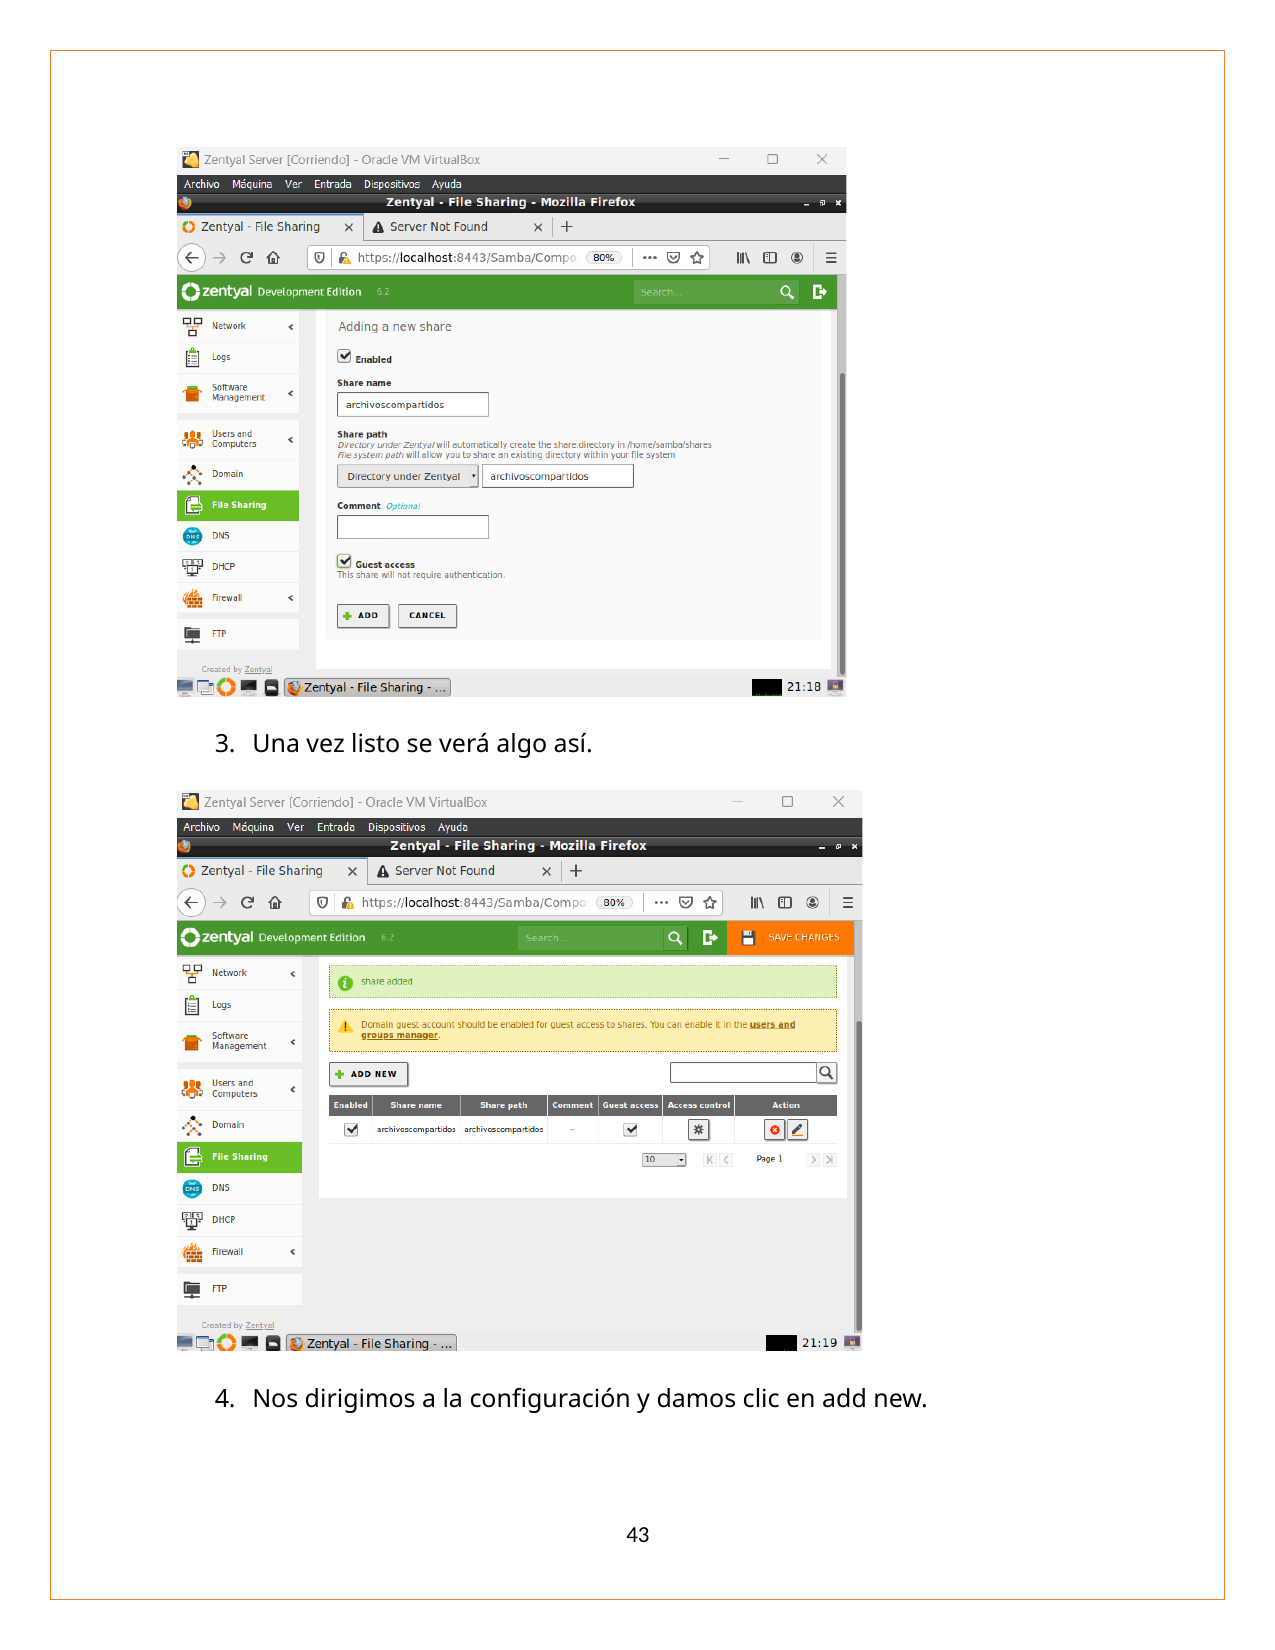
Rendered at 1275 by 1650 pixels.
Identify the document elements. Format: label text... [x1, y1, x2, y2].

list Nos dirigimos a la configuración y damos clic en add new. [214, 1380, 1098, 1414]
picture [177, 790, 863, 1351]
picture [177, 147, 847, 697]
list Una vez listo se verá algo así. [214, 726, 1098, 760]
